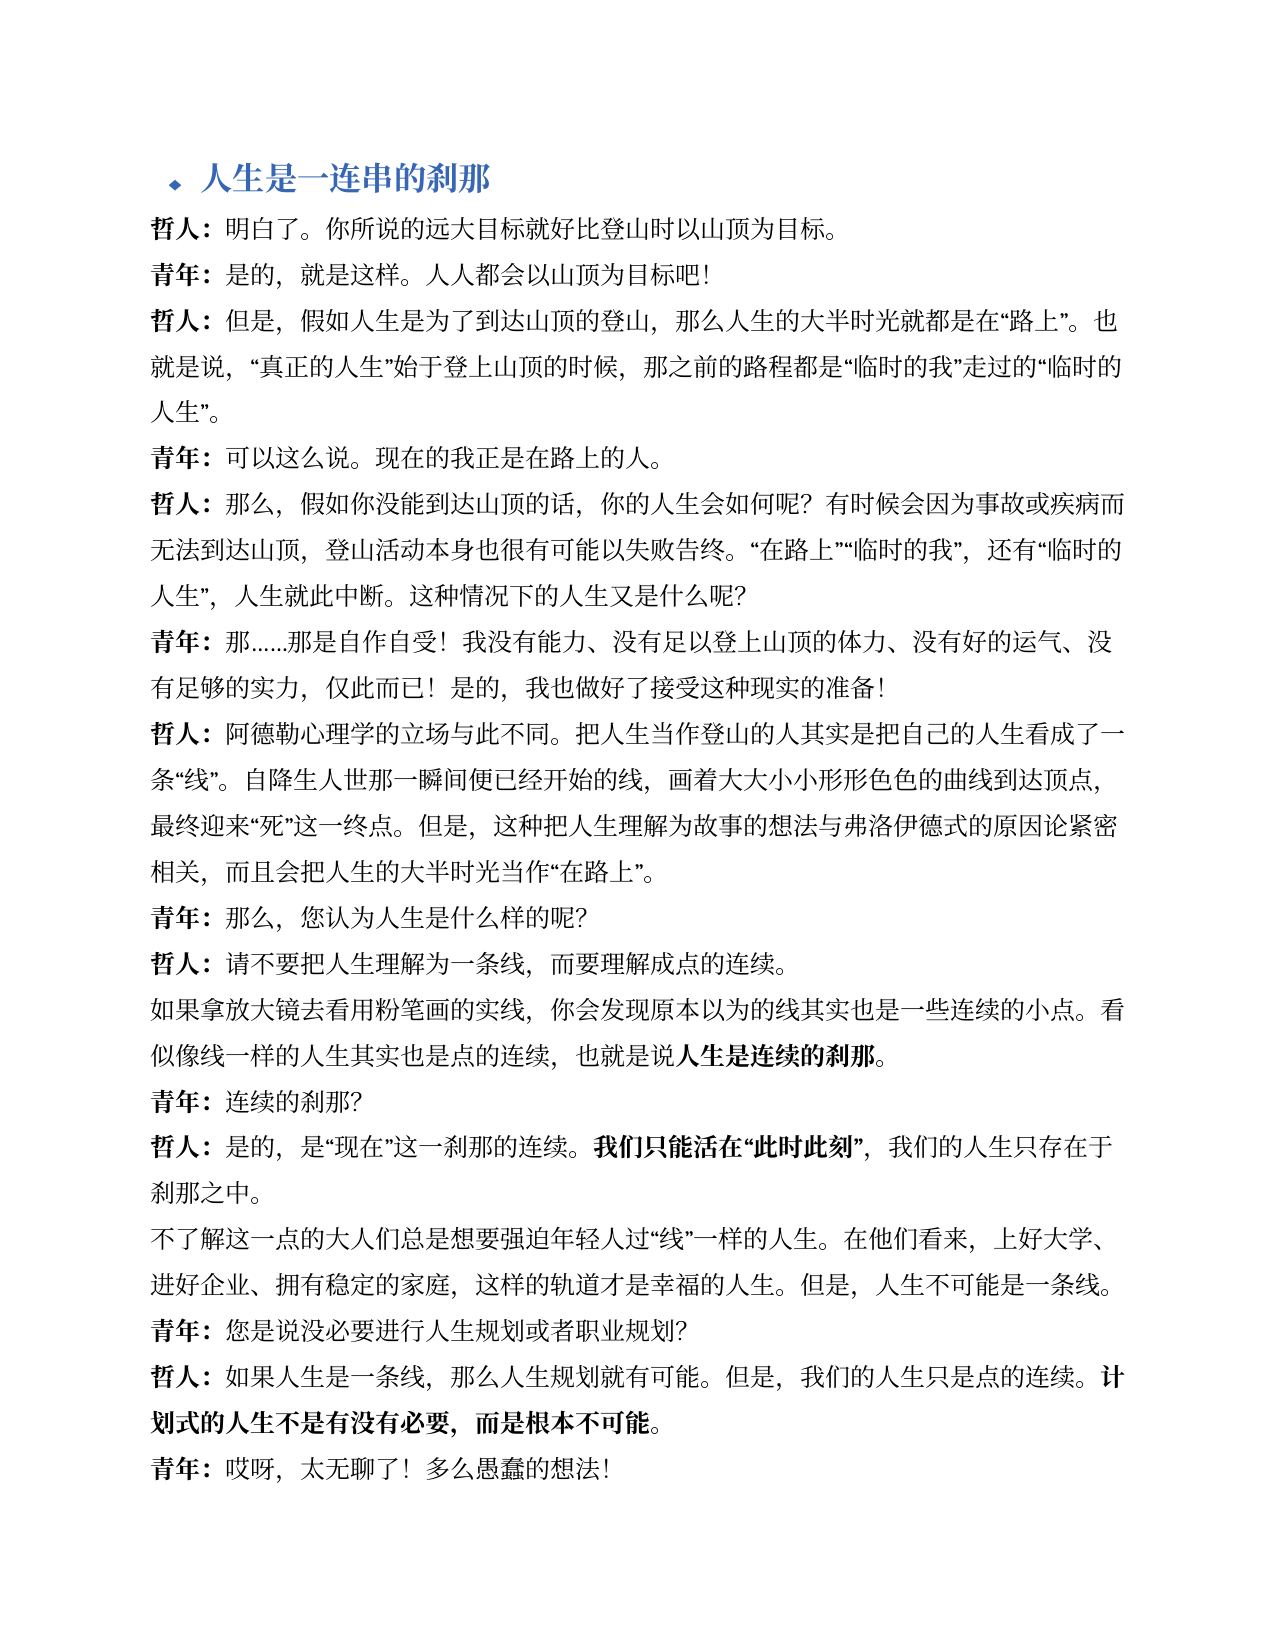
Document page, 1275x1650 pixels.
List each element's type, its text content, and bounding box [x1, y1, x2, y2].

text 哲人：但是，假如人生是为了到达山顶的登山，那么人生的大半时光就都是在“路上”。也就是说，“真正的人生”始于登上山顶的时候，那之前的路程都是“临时的我”走过的“临时的人生”。 [150, 290, 1125, 428]
subtitle 人生是一连串的刹那 [150, 150, 1125, 198]
text 青年：连续的刹那？ [150, 1071, 1125, 1117]
text 青年：哎呀，太无聊了！多么愚蠢的想法！ [150, 1439, 1125, 1485]
text 哲人：阿德勒心理学的立场与此不同。把人生当作登山的人其实是把自己的人生看成了一条“线”。自降生人世那一瞬间便已经开始的线，画着大大小小形形色色的曲线到达顶点，最终迎来“死”这一终点。但是，这种把人生理解为故事的想法与弗洛伊德式的原因论紧密相关，而且会把人生的大半时光当作“在路上”。 [150, 704, 1125, 887]
text 青年：是的，就是这样。人人都会以山顶为目标吧！ [150, 244, 1125, 290]
text 不了解这一点的大人们总是想要强迫年轻人过“线”一样的人生。在他们看来，上好大学、进好企业、拥有稳定的家庭，这样的轨道才是幸福的人生。但是，人生不可能是一条线。 [150, 1209, 1125, 1301]
text 青年：那……那是自作自受！我没有能力、没有足以登上山顶的体力、没有好的运气、没有足够的实力，仅此而已！是的，我也做好了接受这种现实的准备！ [150, 612, 1125, 704]
text 哲人：是的，是“现在”这一刹那的连续。我们只能活在“此时此刻”，我们的人生只存在于刹那之中。 [150, 1117, 1125, 1209]
text 哲人：那么，假如你没能到达山顶的话，你的人生会如何呢？有时候会因为事故或疾病而无法到达山顶，登山活动本身也很有可能以失败告终。“在路上”“临时的我”，还有“临时的人生”，人生就此中断。这种情况下的人生又是什么呢？ [150, 474, 1125, 612]
picture [168, 180, 182, 191]
text 哲人：请不要把人生理解为一条线，而要理解成点的连续。 [150, 933, 1125, 979]
text 哲人：明白了。你所说的远大目标就好比登山时以山顶为目标。 [150, 198, 1125, 244]
text 如果拿放大镜去看用粉笔画的实线，你会发现原本以为的线其实也是一些连续的小点。看似像线一样的人生其实也是点的连续，也就是说人生是连续的刹那。 [150, 979, 1125, 1071]
text 青年：您是说没必要进行人生规划或者职业规划？ [150, 1301, 1125, 1347]
text 青年：那么，您认为人生是什么样的呢？ [150, 887, 1125, 933]
text 哲人：如果人生是一条线，那么人生规划就有可能。但是，我们的人生只是点的连续。计划式的人生不是有没有必要，而是根本不可能。 [150, 1347, 1125, 1439]
text 青年：可以这么说。现在的我正是在路上的人。 [150, 428, 1125, 474]
